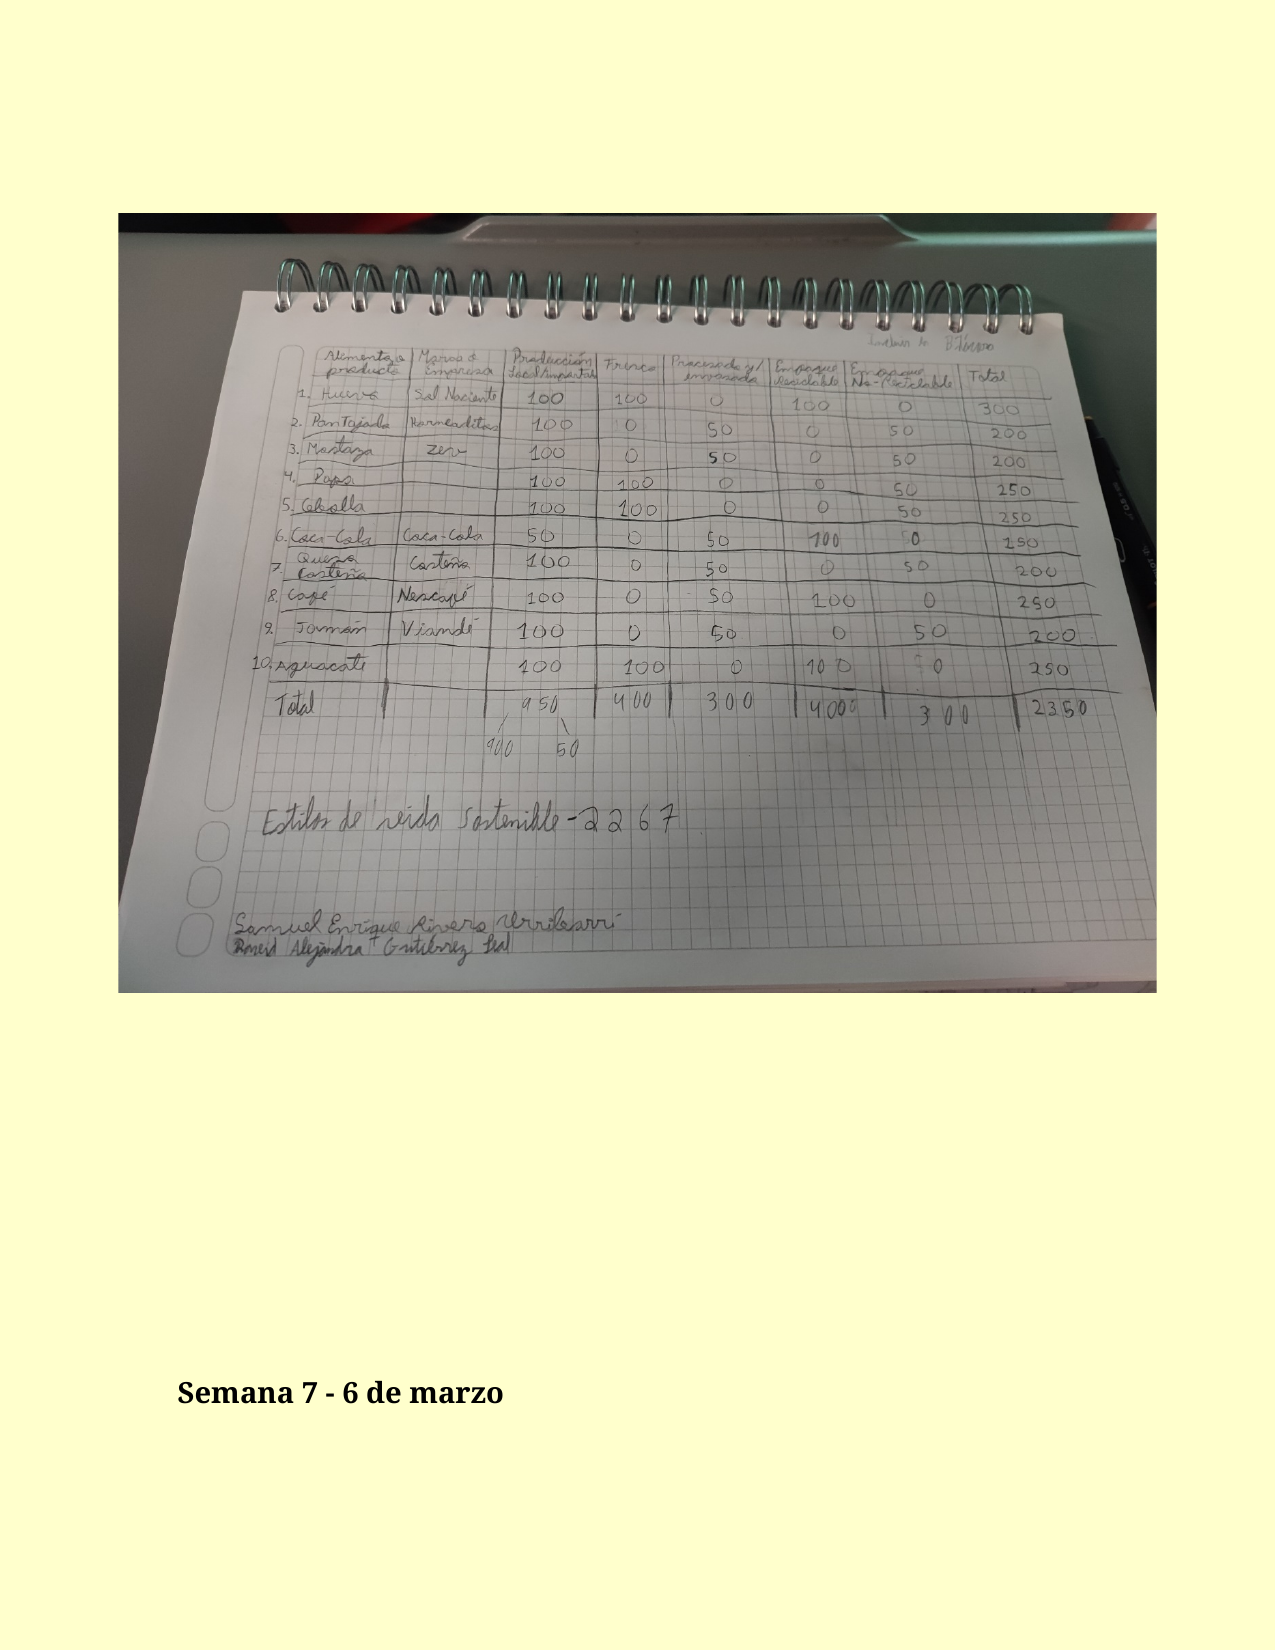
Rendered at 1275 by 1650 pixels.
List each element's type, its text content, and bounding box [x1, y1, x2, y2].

text Semana 7 - 6 de marzo [177, 1372, 1098, 1412]
picture [118, 213, 1157, 993]
